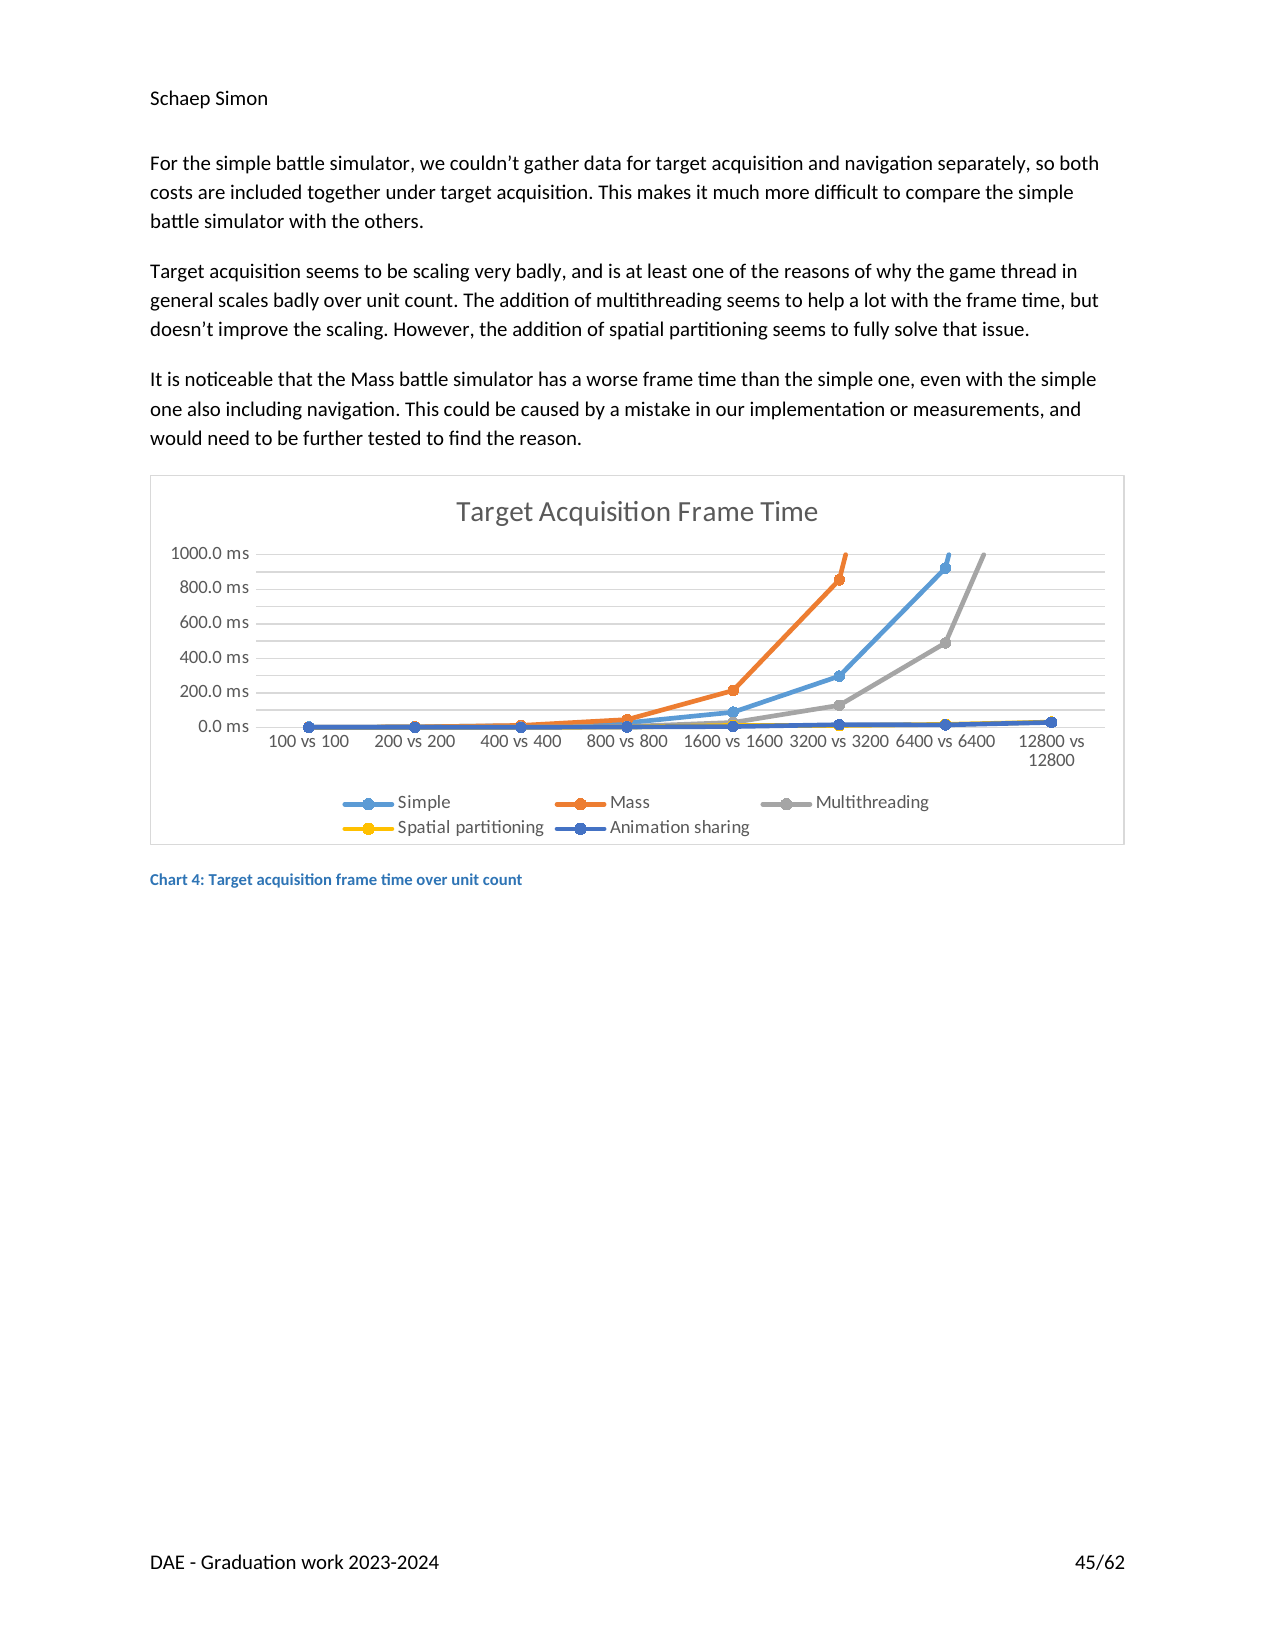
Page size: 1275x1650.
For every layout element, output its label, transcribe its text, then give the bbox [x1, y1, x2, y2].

text For the simple battle simulator, we couldn’t gather data for target acquisition and navigation separately, so both costs are included together under target acquisition. This makes it much more difficult to compare the simple battle simulator with the others. [150, 150, 1125, 234]
text It is noticeable that the Mass battle simulator has a worse frame time than the simple one, even with the simple one also including navigation. This could be caused by a mistake in our implementation or measurements, and would need to be further tested to find the reason. [150, 367, 1125, 450]
text Target acquisition seems to be scaling very badly, and is at least one of the reasons of why the game thread in general scales badly over unit count. The addition of multithreading seems to help a lot with the frame time, but doesn’t improve the scaling. However, the addition of spatial partitioning seems to fully solve that issue. [150, 258, 1125, 342]
